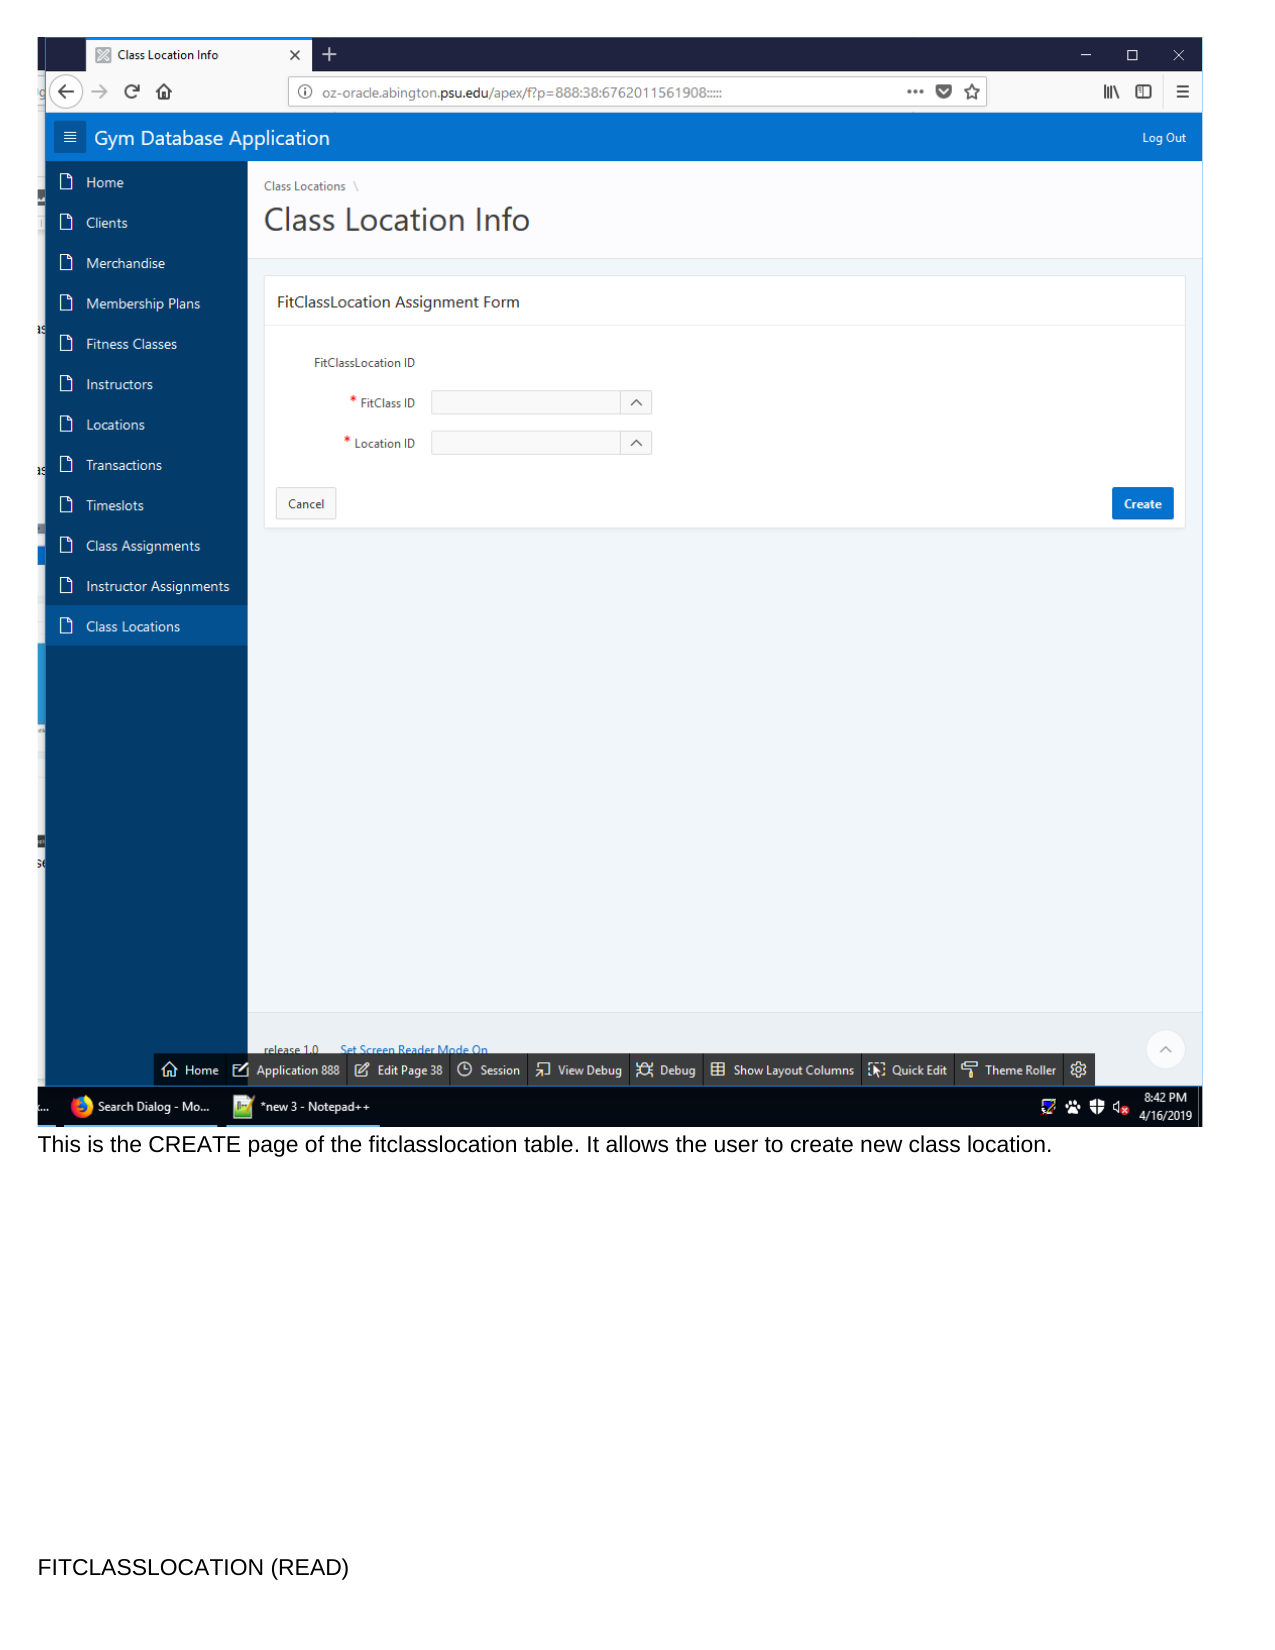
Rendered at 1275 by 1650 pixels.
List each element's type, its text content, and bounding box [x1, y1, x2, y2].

picture [37, 37, 1203, 1127]
text This is the CREATE page of the fitclasslocation table. It allows the user to create new class location. [37, 1131, 1237, 1157]
text FITCLASSLOCATION (READ) [37, 1553, 1237, 1580]
